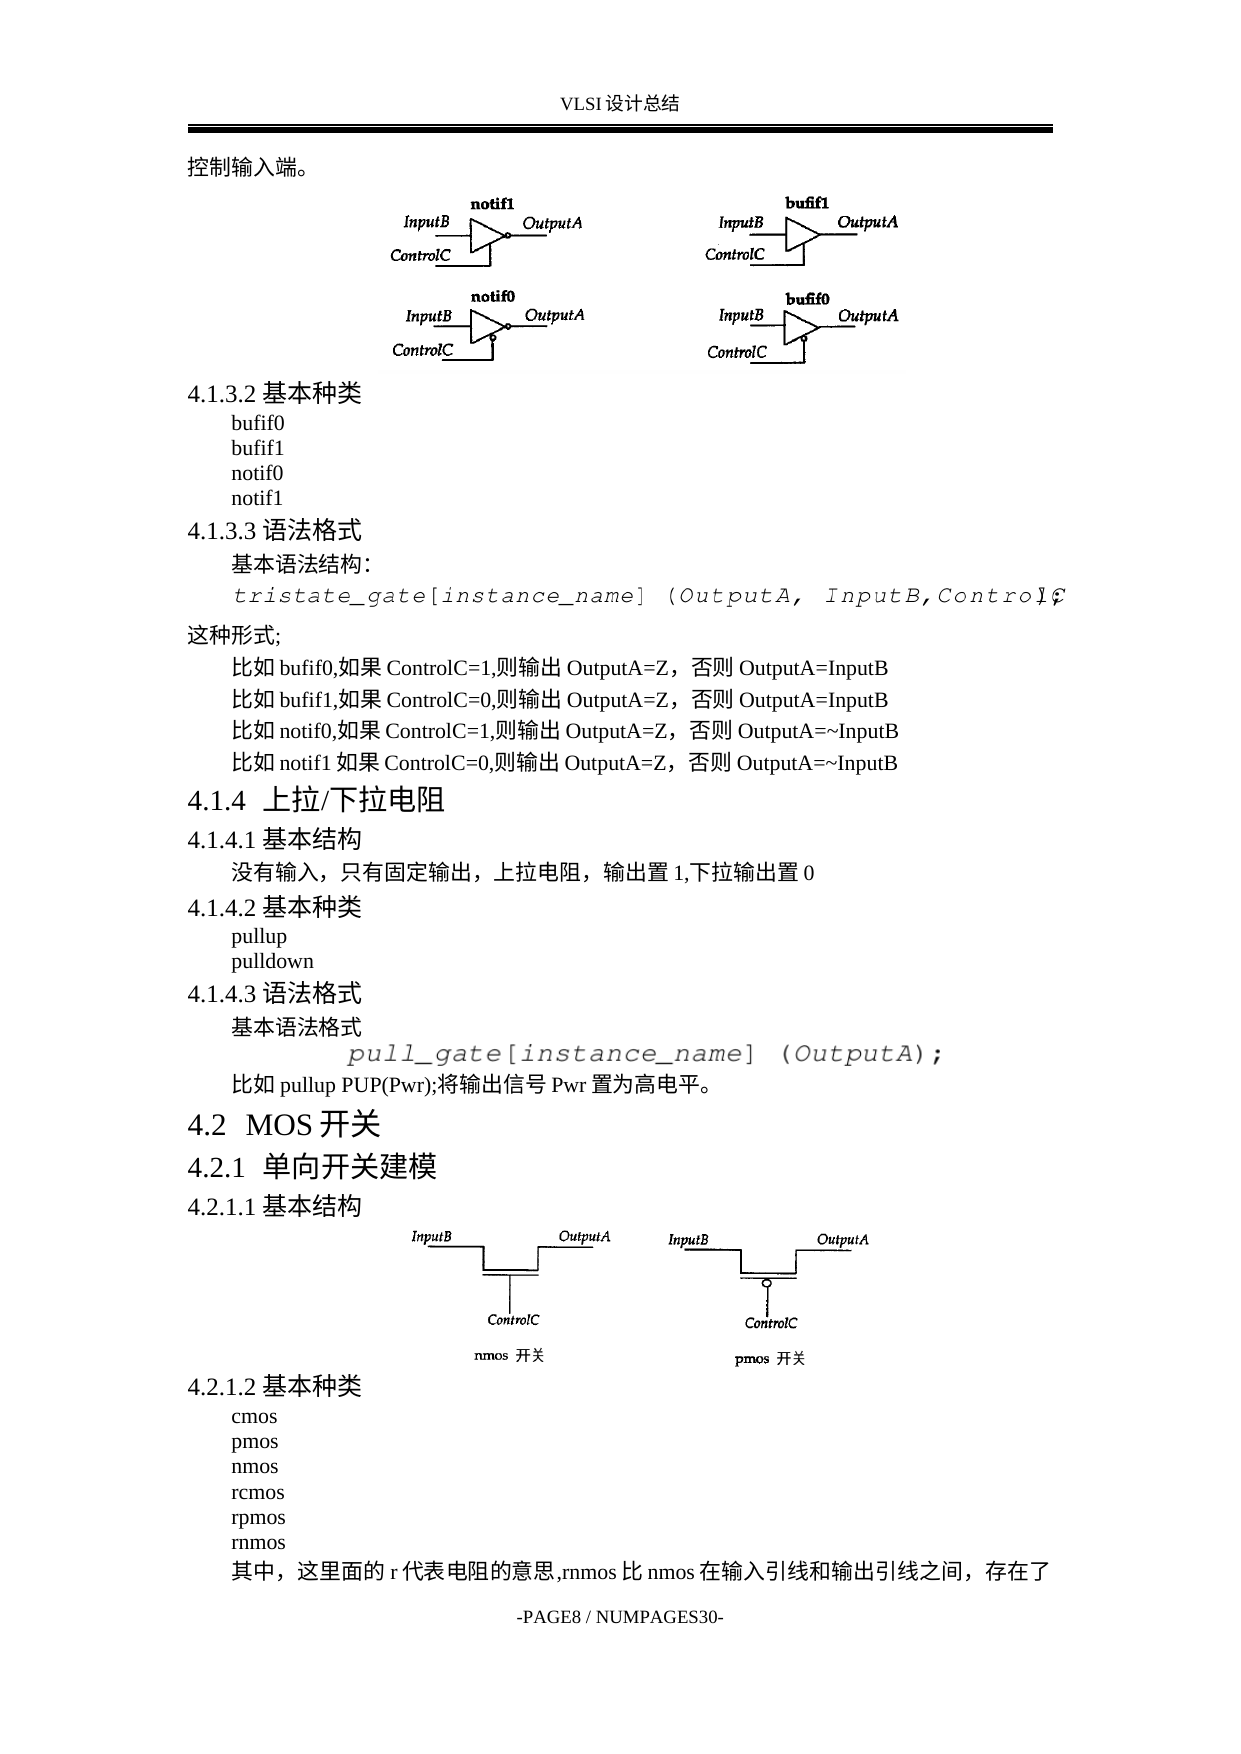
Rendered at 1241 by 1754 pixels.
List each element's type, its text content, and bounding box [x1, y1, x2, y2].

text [187, 1554, 1053, 1586]
text bufif0 [187, 409, 1053, 435]
text 比如notif0,如果ControlC=1,则输出OutputA=Z，否则OutputA=~InputB [187, 713, 1053, 745]
text notif0 [187, 460, 1053, 485]
text 没有输入，只有固定输出，上拉电阻，输出置1,下拉输出置0 [187, 855, 1053, 887]
text pmos [187, 1428, 1053, 1453]
text cmos [187, 1403, 1053, 1428]
text nmos [187, 1453, 1053, 1479]
subtitle 基本种类 [187, 373, 1053, 409]
text pulldown [187, 948, 1053, 974]
text 基本语法格式 [187, 1010, 1053, 1042]
subtitle 基本结构 [187, 819, 1053, 855]
subtitle 语法格式 [187, 510, 1053, 547]
subtitle 基本种类 [187, 1367, 1053, 1403]
text 比如notif1如果ControlC=0,则输出OutputA=Z，否则OutputA=~InputB [187, 745, 1053, 777]
subtitle 基本种类 [187, 887, 1053, 923]
text 比如bufif0,如果ControlC=1,则输出OutputA=Z，否则OutputA=InputB [187, 650, 1053, 682]
text 比如 pullup PUP(Pwr);将输出信号Pwr置为高电平。 [187, 1067, 1053, 1099]
text pullup [187, 923, 1053, 948]
text bufif1 [187, 435, 1053, 460]
subtitle 基本结构 [187, 1186, 1053, 1222]
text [187, 150, 1053, 182]
text rnmos [187, 1529, 1053, 1554]
picture [410, 1222, 874, 1367]
subtitle 语法格式 [187, 974, 1053, 1010]
text rpmos [187, 1504, 1053, 1529]
text 比如bufif1,如果ControlC=0,则输出OutputA=Z，否则OutputA=InputB [187, 682, 1053, 713]
picture [231, 578, 1096, 619]
picture [377, 181, 907, 374]
subtitle 上拉/下拉电阻 [187, 777, 1053, 819]
subtitle MOS开关 [187, 1099, 1053, 1144]
text 基本语法结构： [187, 547, 1053, 578]
picture [342, 1041, 942, 1067]
text rcmos [187, 1479, 1053, 1504]
text notif1 [187, 485, 1053, 510]
subtitle 单向开关建模 [187, 1144, 1053, 1186]
